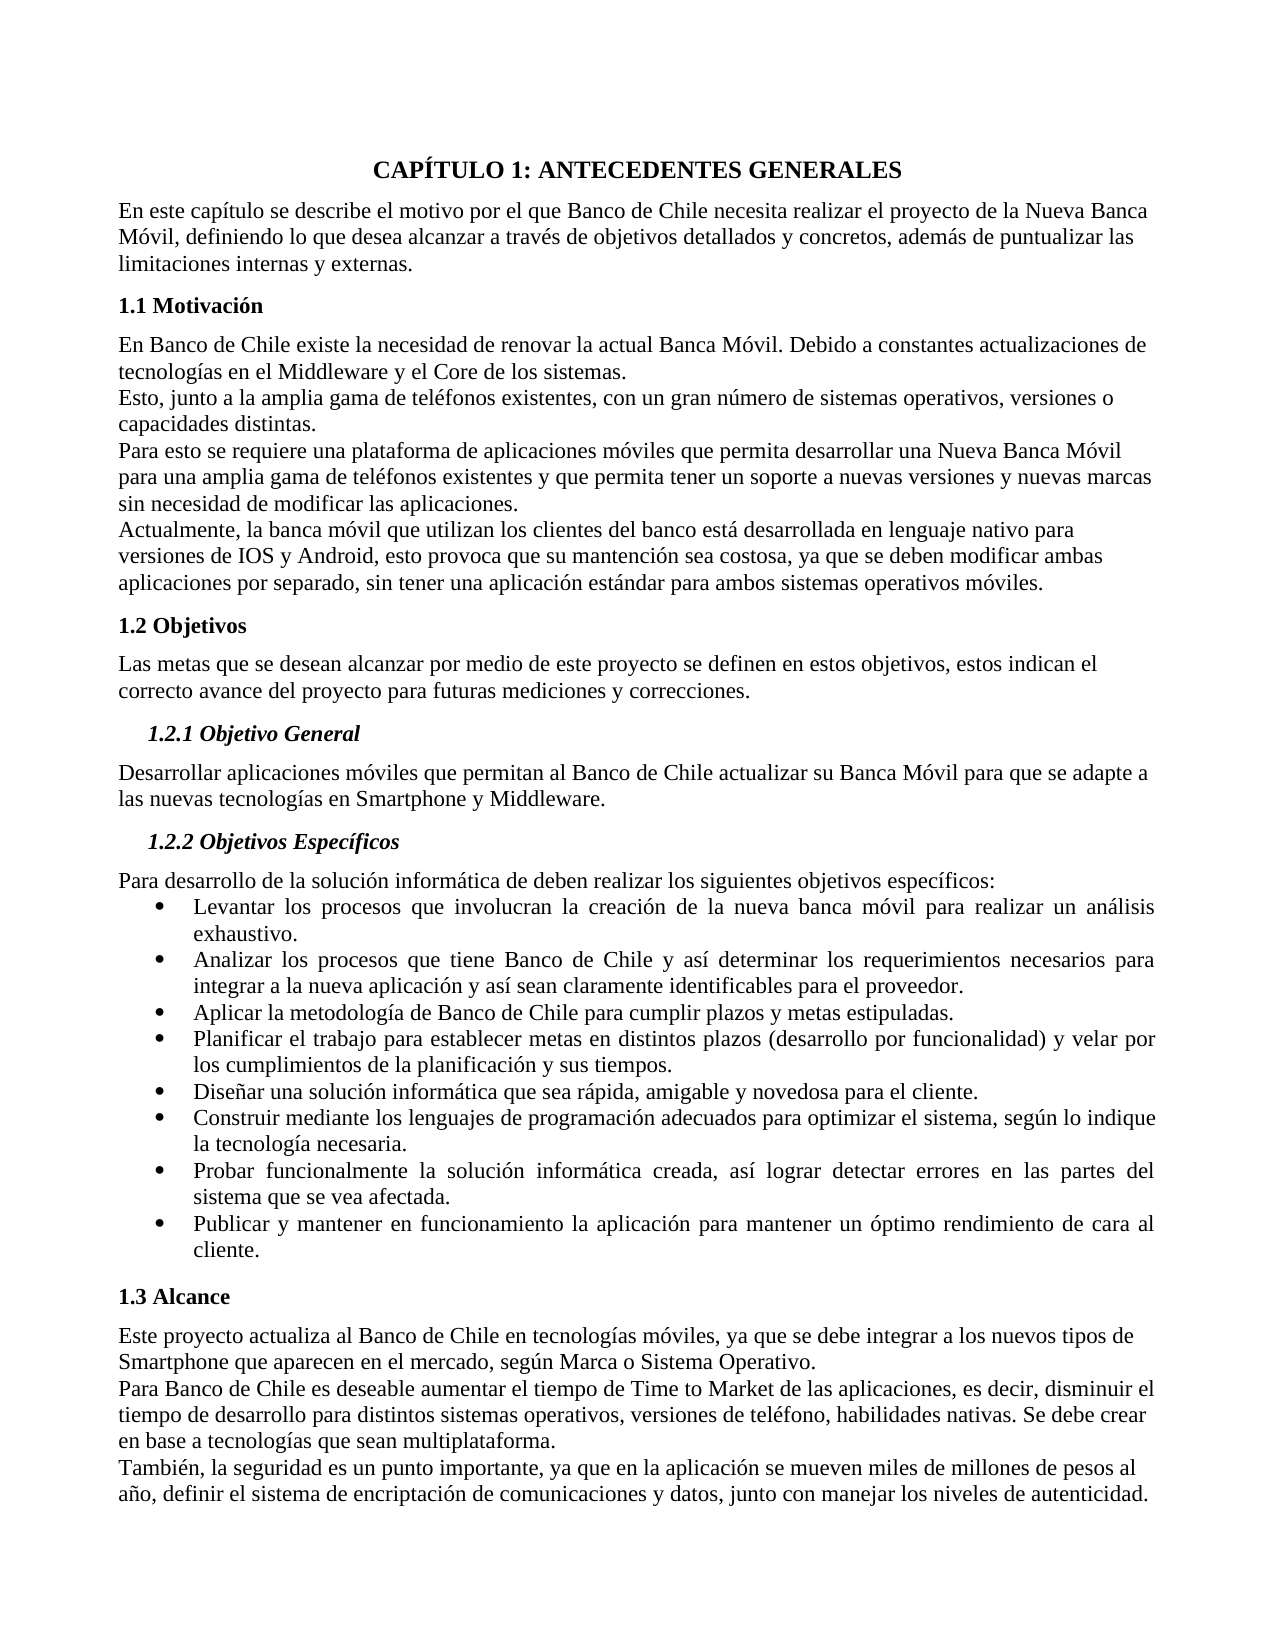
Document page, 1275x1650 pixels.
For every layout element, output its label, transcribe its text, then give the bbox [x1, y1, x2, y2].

text Esto, junto a la amplia gama de teléfonos existentes, con un gran número de sistemas operativos, versiones o capacidades distintas. [118, 384, 1157, 437]
subtitle Motivación [118, 293, 1157, 319]
text Para esto se requiere una plataforma de aplicaciones móviles que permita desarrollar una Nueva Banca Móvil para una amplia gama de teléfonos existentes y que permita tener un soporte a nuevas versiones y nuevas marcas sin necesidad de modificar las aplicaciones. [118, 437, 1157, 516]
list Probar funcionalmente la solución informática creada, así lograr detectar errores en las partes del sistema que se vea afectada. [156, 1157, 1157, 1209]
text Actualmente, la banca móvil que utilizan los clientes del banco está desarrollada en lenguaje nativo para versiones de IOS y Android, esto provoca que su mantención sea costosa, ya que se deben modificar ambas aplicaciones por separado, sin tener una aplicación estándar para ambos sistemas operativos móviles. [118, 516, 1157, 595]
text También, la seguridad es un punto importante, ya que en la aplicación se mueven miles de millones de pesos al año, definir el sistema de encriptación de comunicaciones y datos, junto con manejar los niveles de autenticidad. [118, 1454, 1157, 1506]
text Para desarrollo de la solución informática de deben realizar los siguientes objetivos específicos: [118, 867, 1157, 893]
subtitle Alcance [118, 1283, 1157, 1309]
list Publicar y mantener en funcionamiento la aplicación para mantener un óptimo rendimiento de cara al cliente. [156, 1209, 1157, 1262]
text Desarrollar aplicaciones móviles que permitan al Banco de Chile actualizar su Banca Móvil para que se adapte a las nuevas tecnologías en Smartphone y Middleware. [118, 759, 1157, 811]
list Planificar el trabajo para establecer metas en distintos plazos (desarrollo por funcionalidad) y velar por los cumplimientos de la planificación y sus tiempos. [156, 1025, 1157, 1078]
text En este capítulo se describe el motivo por el que Banco de Chile necesita realizar el proyecto de la Nueva Banca Móvil, definiendo lo que desea alcanzar a través de objetivos detallados y concretos, además de puntualizar las limitaciones internas y externas. [118, 197, 1157, 276]
subtitle Objetivos [118, 612, 1157, 638]
subtitle Objetivos Específicos [148, 828, 1157, 854]
text Este proyecto actualiza al Banco de Chile en tecnologías móviles, ya que se debe integrar a los nuevos tipos de Smartphone que aparecen en el mercado, según Marca o Sistema Operativo. [118, 1322, 1157, 1375]
text En Banco de Chile existe la necesidad de renovar la actual Banca Móvil. Debido a constantes actualizaciones de tecnologías en el Middleware y el Core de los sistemas. [118, 331, 1157, 384]
list Analizar los procesos que tiene Banco de Chile y así determinar los requerimientos necesarios para integrar a la nueva aplicación y así sean claramente identificables para el proveedor. [156, 946, 1157, 999]
text Las metas que se desean alcanzar por medio de este proyecto se definen en estos objetivos, estos indican el correcto avance del proyecto para futuras mediciones y correcciones. [118, 651, 1157, 703]
subtitle Objetivo General [148, 720, 1157, 746]
list Levantar los procesos que involucran la creación de la nueva banca móvil para realizar un análisis exhaustivo. [156, 893, 1157, 946]
text Para Banco de Chile es deseable aumentar el tiempo de Time to Market de las aplicaciones, es decir, disminuir el tiempo de desarrollo para distintos sistemas operativos, versiones de teléfono, habilidades nativas. Se debe crear en base a tecnologías que sean multiplataforma. [118, 1375, 1157, 1454]
list Construir mediante los lenguajes de programación adecuados para optimizar el sistema, según lo indique la tecnología necesaria. [156, 1104, 1157, 1157]
subtitle Antecedentes Generales [118, 156, 1157, 184]
list Diseñar una solución informática que sea rápida, amigable y novedosa para el cliente. [156, 1078, 1157, 1104]
list Aplicar la metodología de Banco de Chile para cumplir plazos y metas estipuladas. [156, 999, 1157, 1025]
